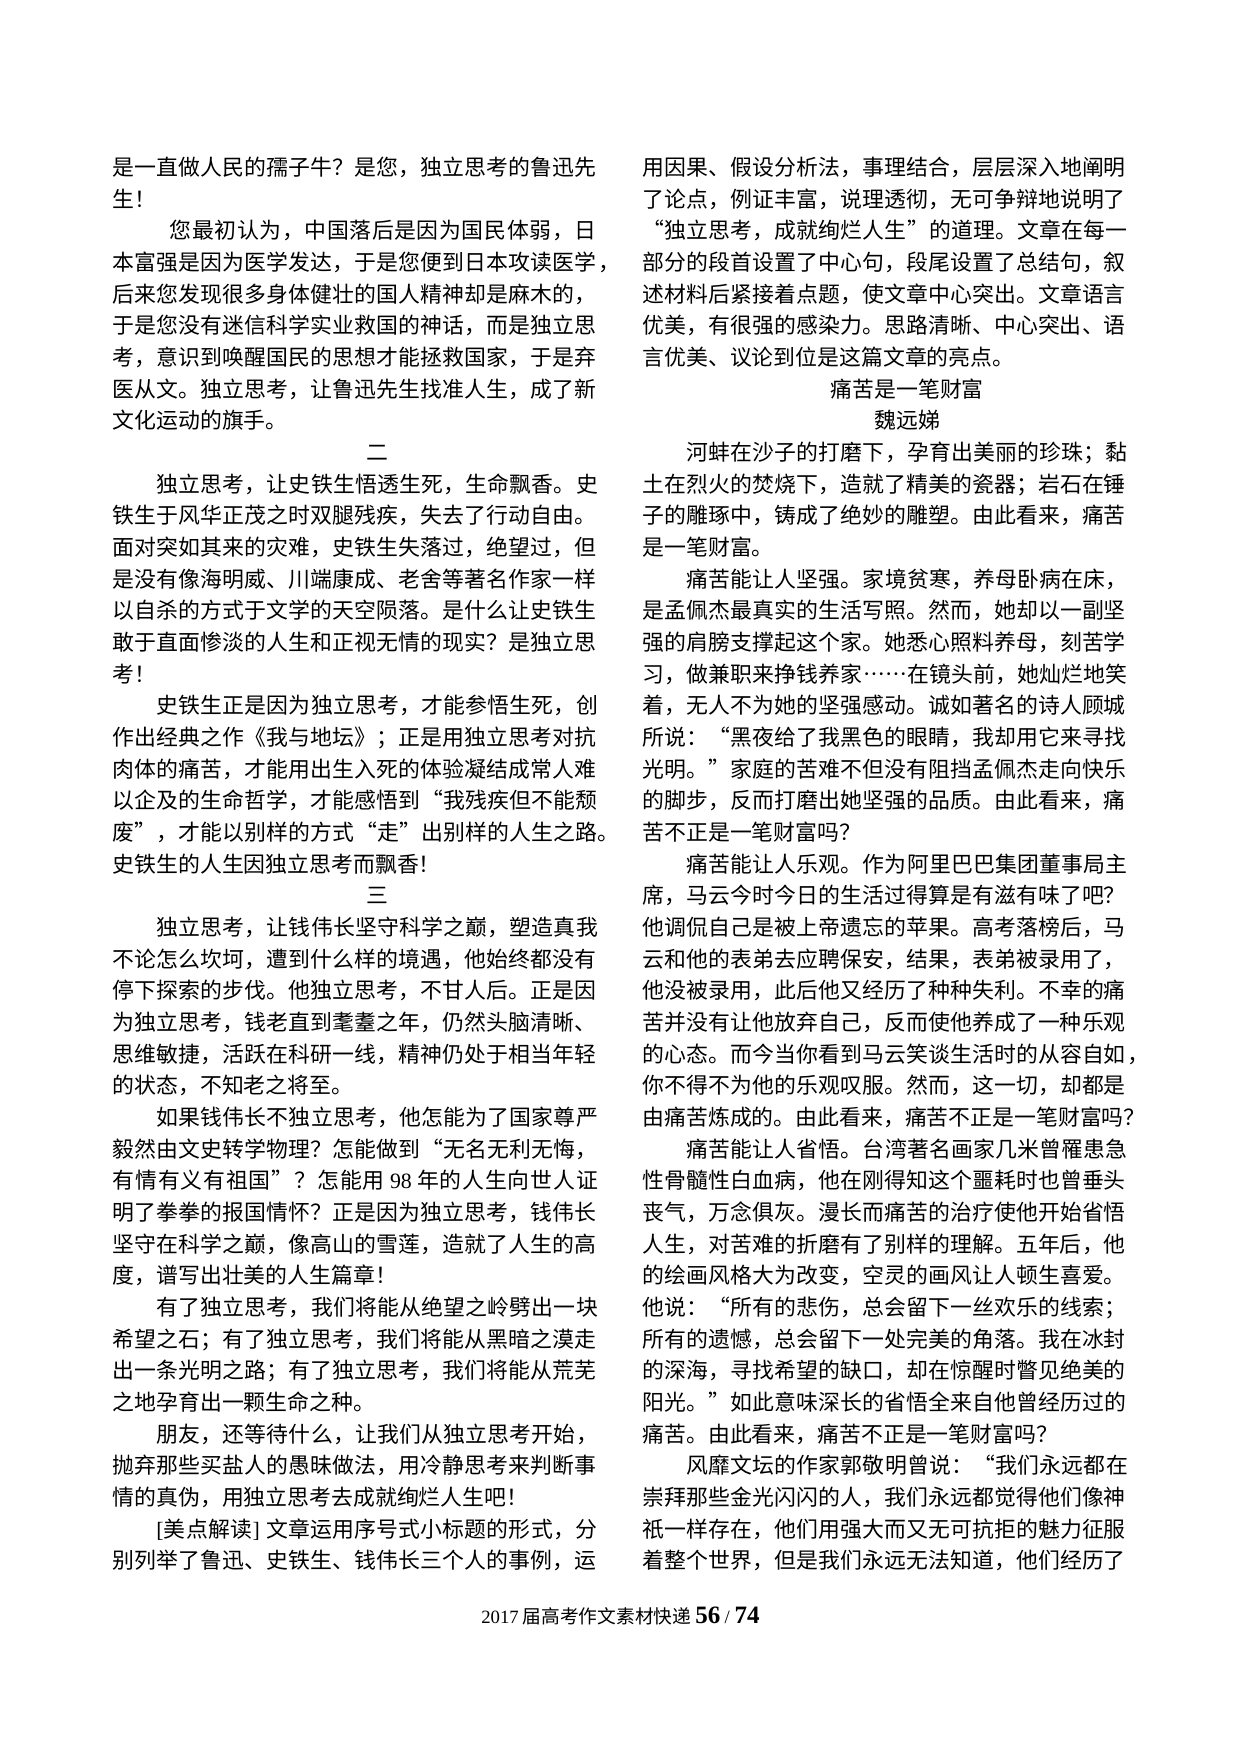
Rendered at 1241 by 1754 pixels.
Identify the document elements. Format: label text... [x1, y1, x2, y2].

text 二 [112, 435, 598, 467]
text [美点解读] 文章运用序号式小标题的形式，分别列举了鲁迅、史铁生、钱伟长三个人的事例，运用因果、假设分析法，事理结合，层层深入地阐明了论点，例证丰富，说理透彻，无可争辩地说明了“独立思考，成就绚烂人生”的道理。文章在每一部分的段首设置了中心句，段尾设置了总结句，叙述材料后紧接着点题，使文章中心突出。文章语言优美，有很强的感染力。思路清晰、中心突出、语言优美、议论到位是这篇文章的亮点。 [642, 150, 1128, 372]
text 史铁生正是因为独立思考，才能参悟生死，创作出经典之作《我与地坛》；正是用独立思考对抗肉体的痛苦，才能用出生入死的体验凝结成常人难以企及的生命哲学，才能感悟到“我残疾但不能颓废”，才能以别样的方式“走”出别样的人生之路。史铁生的人生因独立思考而飘香！ [112, 688, 598, 878]
text 独立思考，让史铁生悟透生死，生命飘香。史铁生于风华正茂之时双腿残疾，失去了行动自由。面对突如其来的灾难，史铁生失落过，绝望过，但是没有像海明威、川端康成、老舍等著名作家一样以自杀的方式于文学的天空陨落。是什么让史铁生敢于直面惨淡的人生和正视无情的现实？是独立思考！ [112, 467, 598, 688]
text 朋友，还等待什么，让我们从独立思考开始，抛弃那些买盐人的愚昧做法，用冷静思考来判断事情的真伪，用独立思考去成就绚烂人生吧！ [112, 1417, 598, 1512]
text 魏远娣 [642, 403, 1128, 435]
text 您最初认为，中国落后是因为国民体弱，日本富强是因为医学发达，于是您便到日本攻读医学，后来您发现很多身体健壮的国人精神却是麻木的，于是您没有迷信科学实业救国的神话，而是独立思考，意识到唤醒国民的思想才能拯救国家，于是弃医从文。独立思考，让鲁迅先生找准人生，成了新文化运动的旗手。 [112, 213, 598, 435]
text 痛苦能让人坚强。家境贫寒，养母卧病在床，是孟佩杰最真实的生活写照。然而，她却以一副坚强的肩膀支撑起这个家。她悉心照料养母，刻苦学习，做兼职来挣钱养家……在镜头前，她灿烂地笑着，无人不为她的坚强感动。诚如著名的诗人顾城所说：“黑夜给了我黑色的眼睛，我却用它来寻找光明。”家庭的苦难不但没有阻挡孟佩杰走向快乐的脚步，反而打磨出她坚强的品质。由此看来，痛苦不正是一笔财富吗？ [642, 562, 1128, 847]
text 痛苦是一笔财富 [642, 372, 1128, 403]
text 独立思考，让钱伟长坚守科学之巅，塑造真我。不论怎么坎坷，遭到什么样的境遇，他始终都没有停下探索的步伐。他独立思考，不甘人后。正是因为独立思考，钱老直到耄耋之年，仍然头脑清晰、思维敏捷，活跃在科研一线，精神仍处于相当年轻的状态，不知老之将至。 [112, 910, 598, 1100]
text 痛苦能让人乐观。作为阿里巴巴集团董事局主席，马云今时今日的生活过得算是有滋有味了吧？他调侃自己是被上帝遗忘的苹果。高考落榜后，马云和他的表弟去应聘保安，结果，表弟被录用了，他没被录用，此后他又经历了种种失利。不幸的痛苦并没有让他放弃自己，反而使他养成了一种乐观的心态。而今当你看到马云笑谈生活时的从容自如，你不得不为他的乐观叹服。然而，这一切，却都是由痛苦炼成的。由此看来，痛苦不正是一笔财富吗？ [642, 847, 1128, 1132]
text 痛苦能让人省悟。台湾著名画家几米曾罹患急性骨髓性白血病，他在刚得知这个噩耗时也曾垂头丧气，万念俱灰。漫长而痛苦的治疗使他开始省悟人生，对苦难的折磨有了别样的理解。五年后，他的绘画风格大为改变，空灵的画风让人顿生喜爱。他说：“所有的悲伤，总会留下一丝欢乐的线索；所有的遗憾，总会留下一处完美的角落。我在冰封的深海，寻找希望的缺口，却在惊醒时瞥见绝美的阳光。”如此意味深长的省悟全来自他曾经历过的痛苦。由此看来，痛苦不正是一笔财富吗？ [642, 1132, 1128, 1448]
text 独立思考，让鲁迅弃医从文，找准人生。是谁，曾经彷徨，怀着满腔热情拿起笔杆子，向敌人的咽喉刺去？是谁，曾经呐喊，激励着一代又一代有志青年，去追寻那一片光明？是谁，曾经伤逝，为的是一直做人民的孺子牛？是您，独立思考的鲁迅先生！ [112, 150, 598, 213]
text 有了独立思考，我们将能从绝望之岭劈出一块希望之石；有了独立思考，我们将能从黑暗之漠走出一条光明之路；有了独立思考，我们将能从荒芜之地孕育出一颗生命之种。 [112, 1290, 598, 1417]
text 三 [112, 878, 598, 910]
text 如果钱伟长不独立思考，他怎能为了国家尊严，毅然由文史转学物理？怎能做到“无名无利无悔，有情有义有祖国”？怎能用98年的人生向世人证明了拳拳的报国情怀？正是因为独立思考，钱伟长坚守在科学之巅，像高山的雪莲，造就了人生的高度，谱写出壮美的人生篇章！ [112, 1100, 598, 1290]
text [美点解读] 文章运用序号式小标题的形式，分别列举了鲁迅、史铁生、钱伟长三个人的事例，运用因果、假设分析法，事理结合，层层深入地阐明了论点，例证丰富，说理透彻，无可争辩地说明了“独立思考，成就绚烂人生”的道理。文章在每一部分的段首设置了中心句，段尾设置了总结句，叙述材料后紧接着点题，使文章中心突出。文章语言优美，有很强的感染力。思路清晰、中心突出、语言优美、议论到位是这篇文章的亮点。 [112, 1512, 598, 1575]
text 河蚌在沙子的打磨下，孕育出美丽的珍珠；黏土在烈火的焚烧下，造就了精美的瓷器；岩石在锤子的雕琢中，铸成了绝妙的雕塑。由此看来，痛苦是一笔财富。 [642, 435, 1128, 562]
